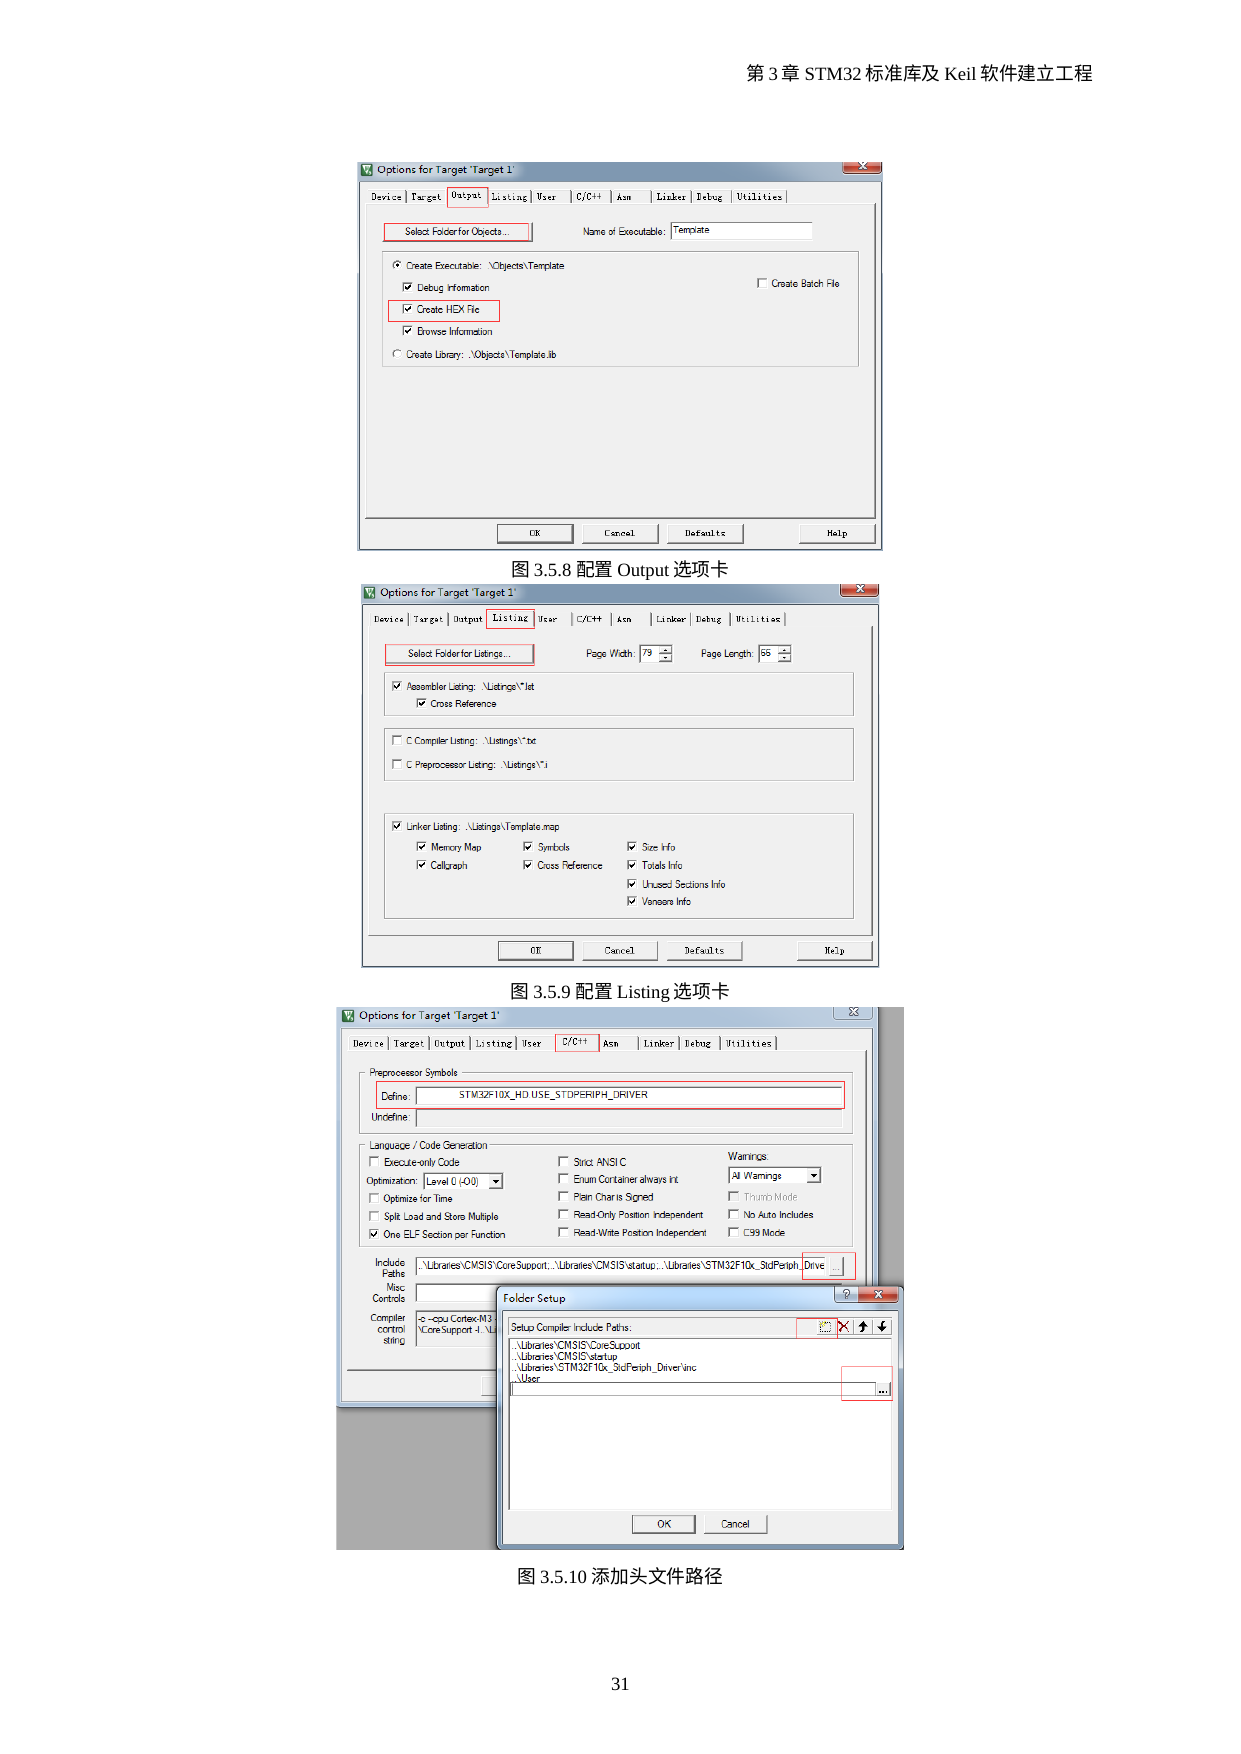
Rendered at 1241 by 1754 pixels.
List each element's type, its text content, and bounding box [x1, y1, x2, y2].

picture [357, 162, 883, 551]
picture [361, 584, 880, 968]
list 图3.5.9 配置Listing选项卡 [148, 974, 1092, 1007]
list 图3.5.10 添加头文件路径 [148, 1559, 1092, 1592]
list 图3.5.8 配置Output选项卡 [148, 552, 1092, 584]
picture [336, 1007, 904, 1550]
